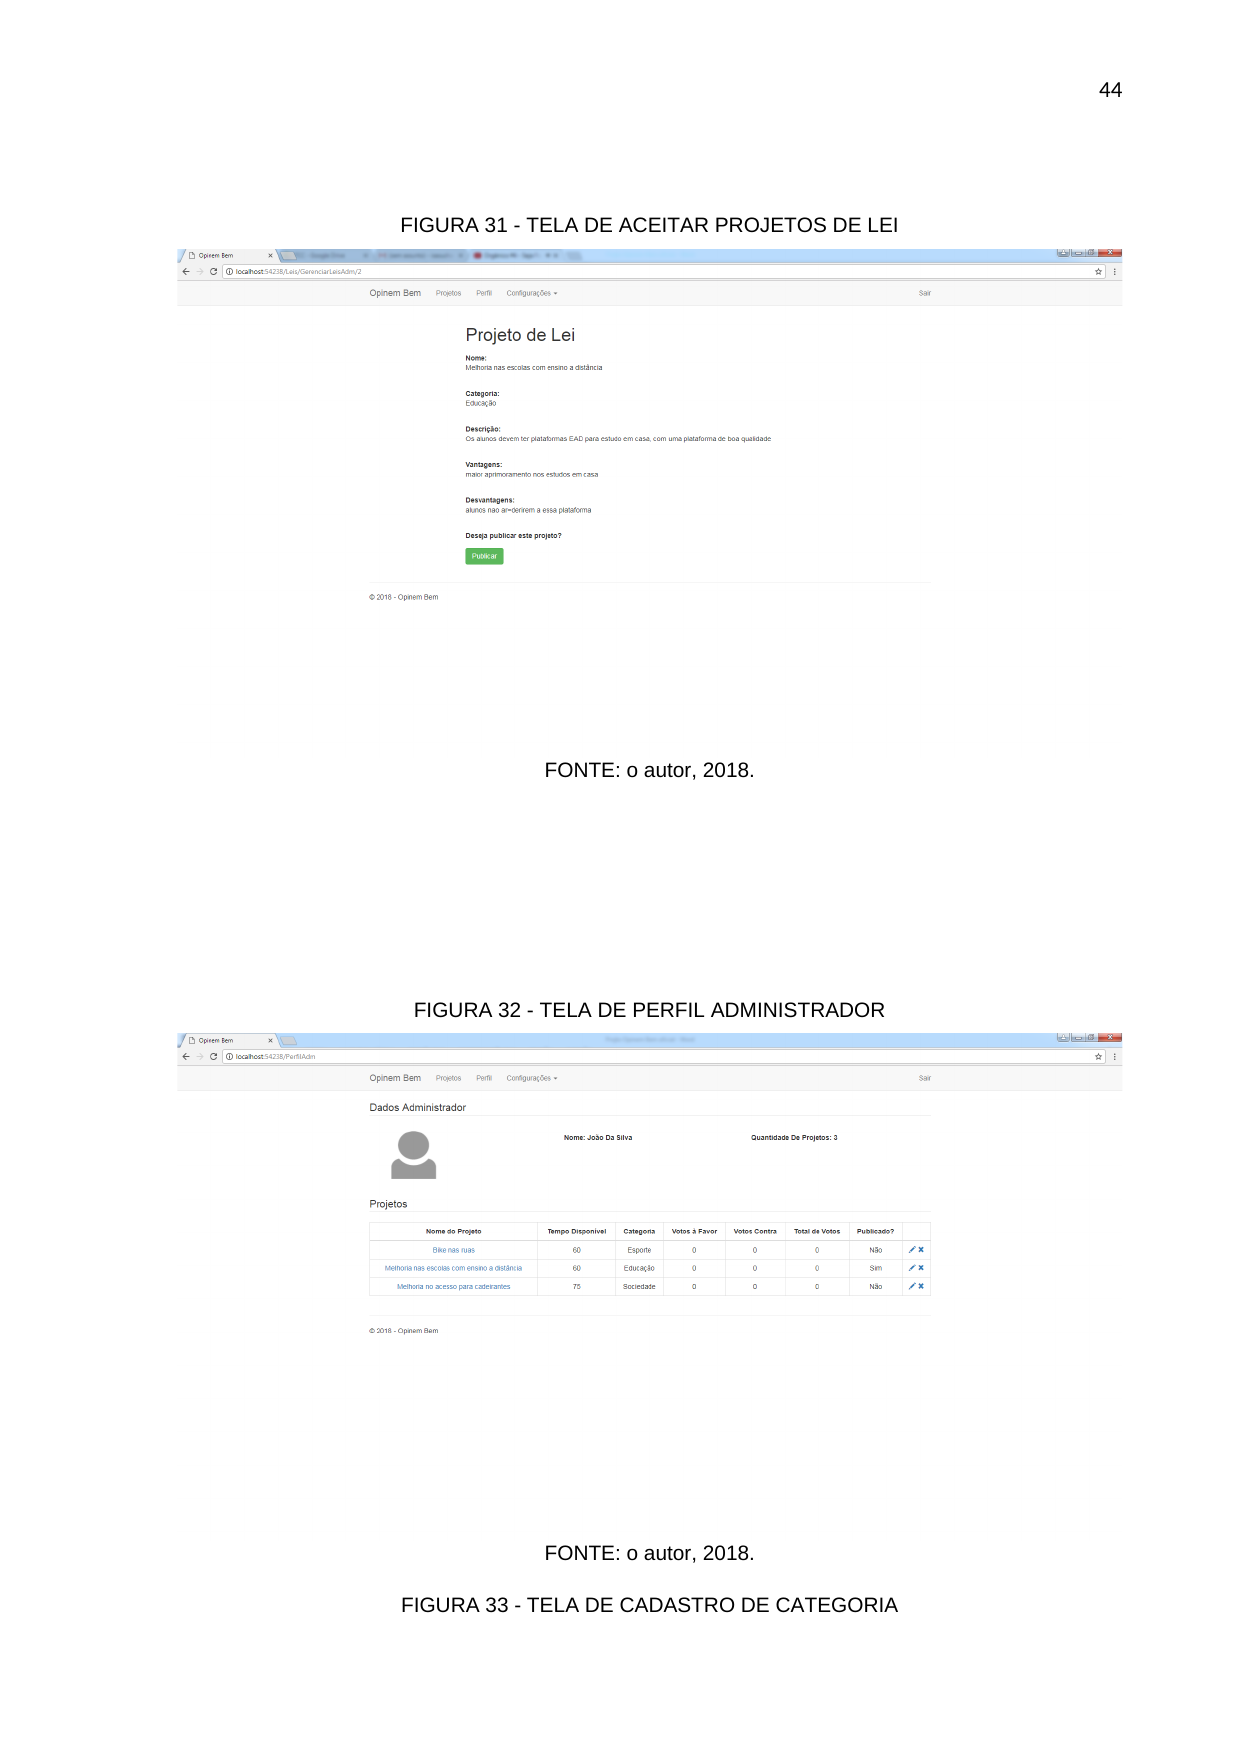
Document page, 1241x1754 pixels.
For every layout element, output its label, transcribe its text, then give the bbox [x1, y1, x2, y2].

text FONTE: o autor, 2018. [177, 1541, 1122, 1565]
picture [177, 1033, 1123, 1541]
text FONTE: o autor, 2018. [177, 758, 1122, 782]
text FIGURA 31 - TELA DE ACEITAR PROJETOS DE LEI [177, 213, 1122, 237]
text FIGURA 32 - TELA DE PERFIL ADMINISTRADOR [177, 997, 1122, 1021]
picture [177, 249, 1123, 758]
text FIGURA 33 - TELA DE CADASTRO DE CATEGORIA [177, 1593, 1122, 1617]
